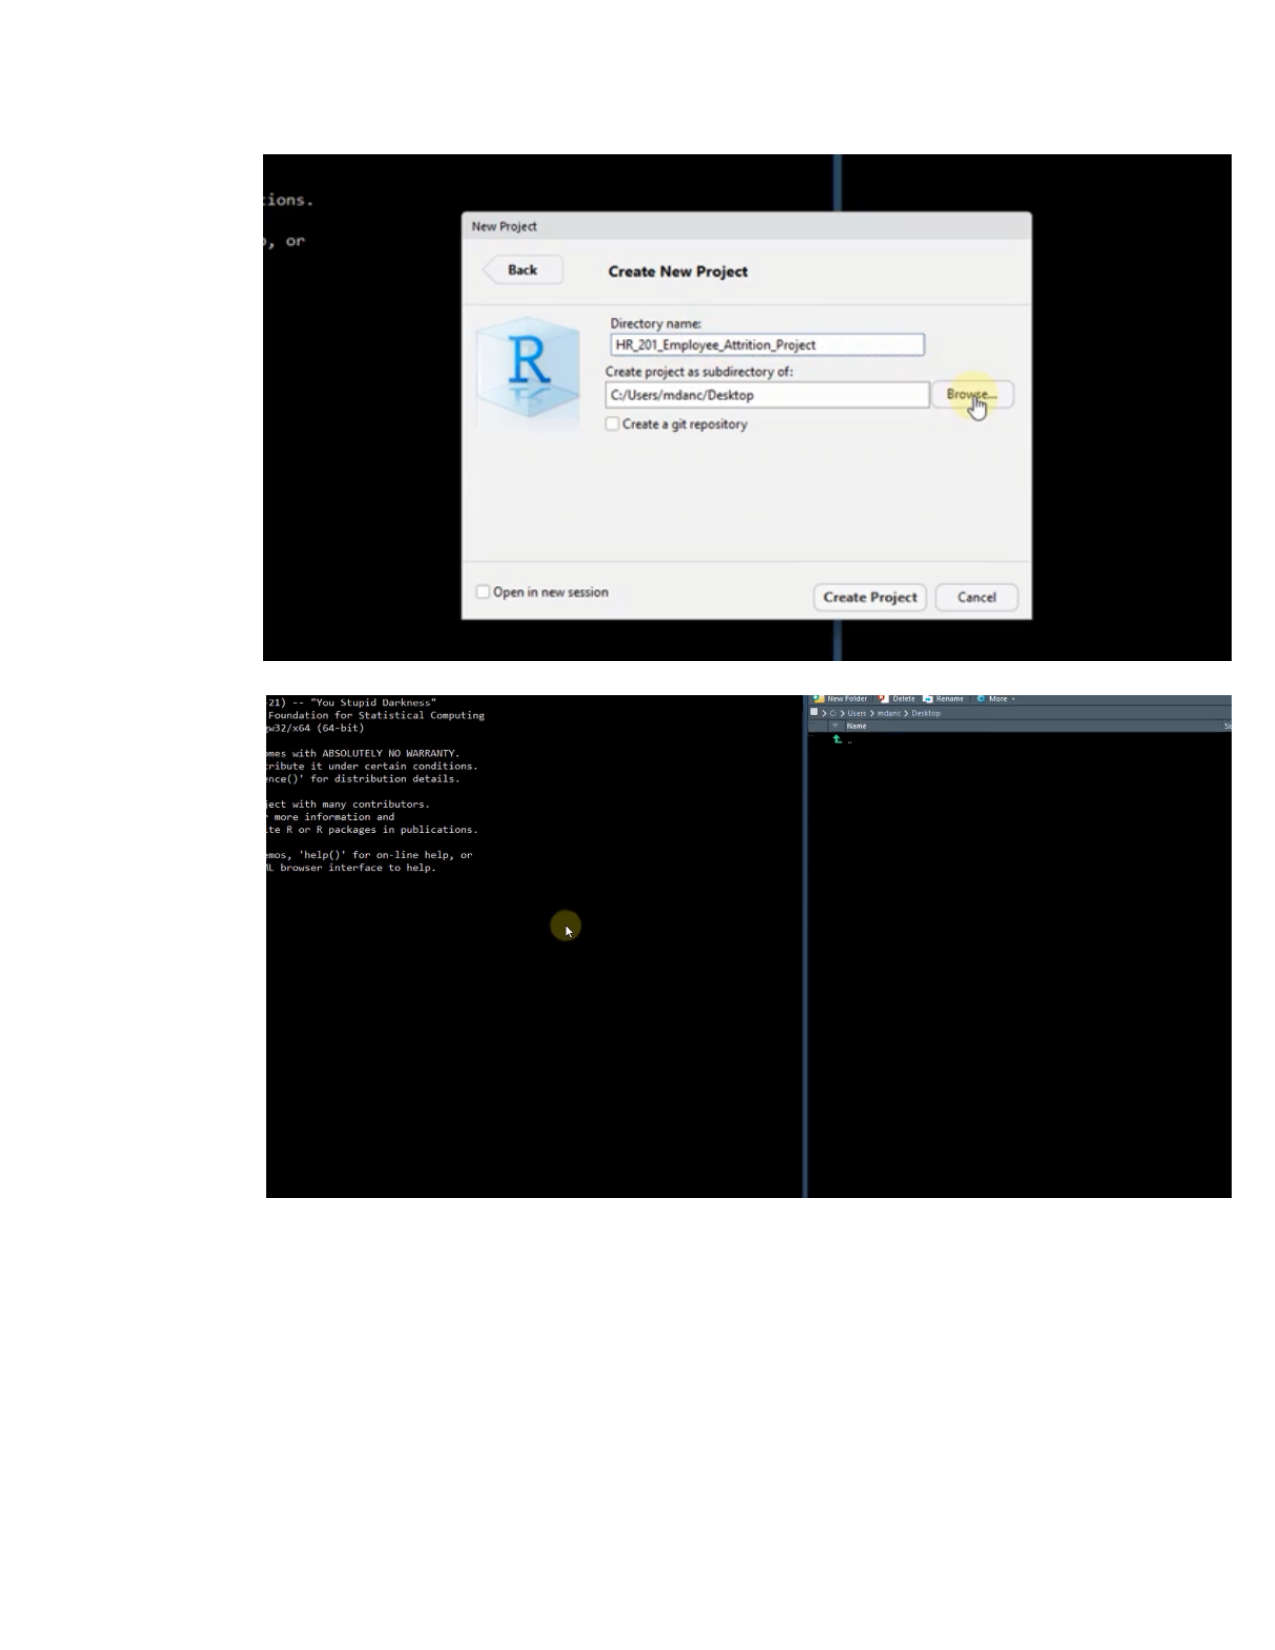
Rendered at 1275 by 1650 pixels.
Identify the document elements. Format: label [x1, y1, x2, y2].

picture [262, 150, 1238, 661]
picture [262, 693, 1238, 1198]
